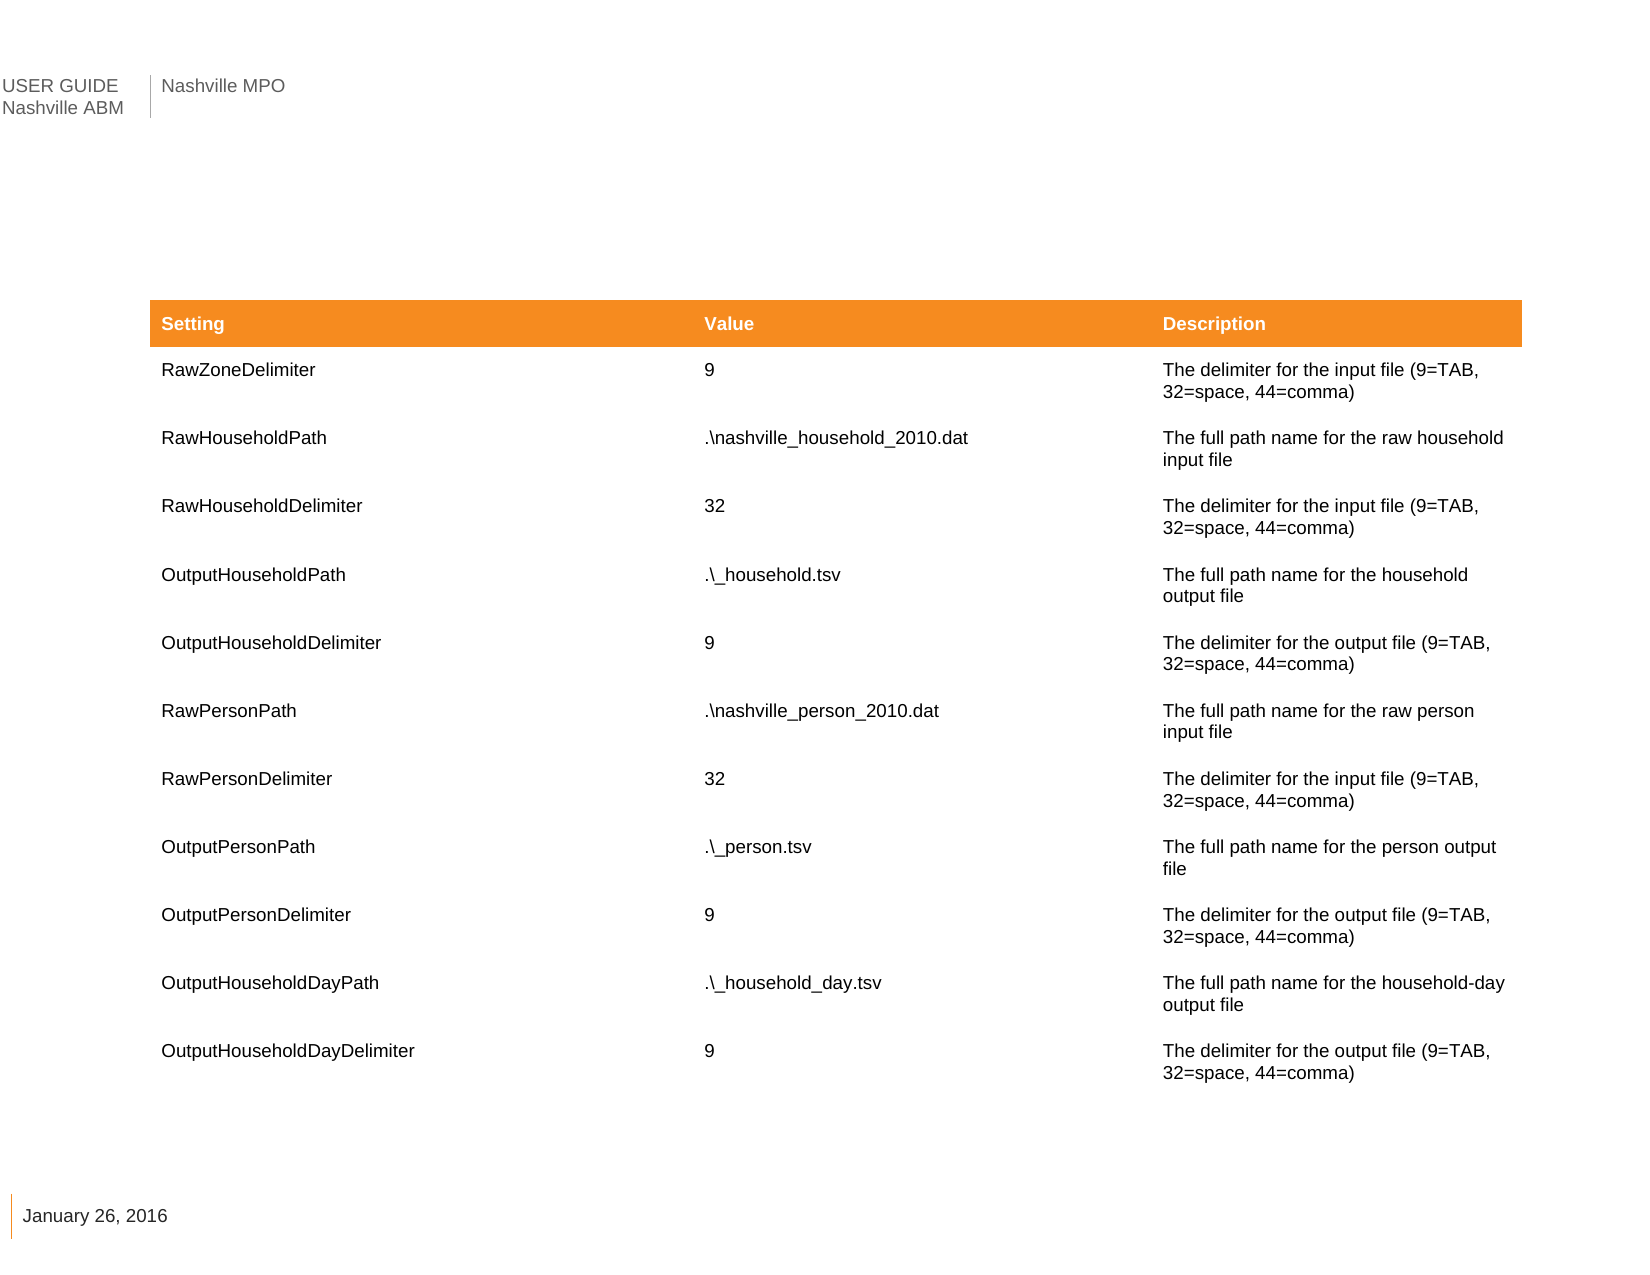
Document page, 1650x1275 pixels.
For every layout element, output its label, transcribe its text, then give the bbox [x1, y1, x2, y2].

table_header Description [1151, 300, 1522, 347]
table_header Value [693, 300, 1151, 347]
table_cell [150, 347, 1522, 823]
table_header Setting [150, 300, 693, 347]
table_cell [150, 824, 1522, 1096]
